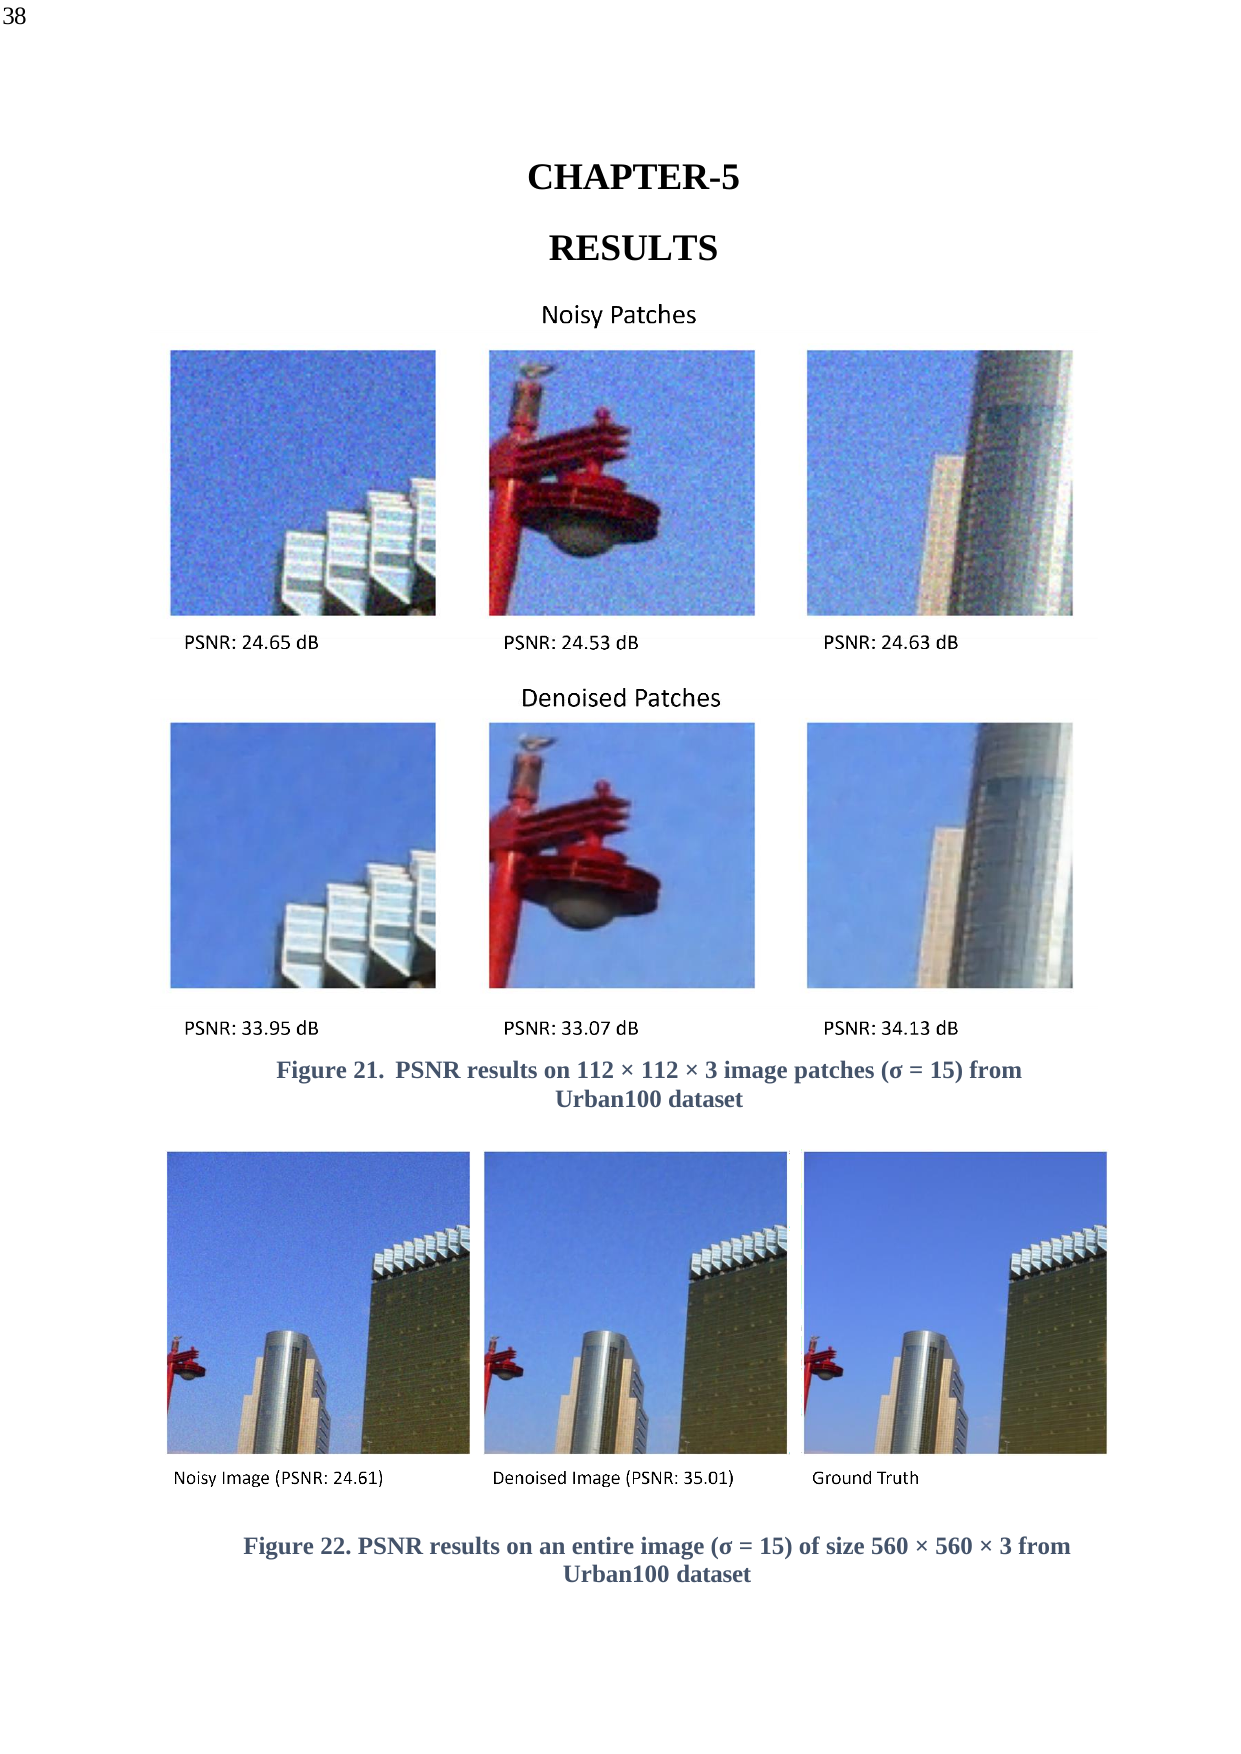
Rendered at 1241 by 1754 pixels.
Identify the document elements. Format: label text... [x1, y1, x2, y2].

picture [149, 304, 1098, 1035]
text Figure 22. PSNR results on an entire image (σ = 15) of size 560 × 560 × 3 from Urban100 dataset [221, 1531, 1092, 1588]
picture [165, 1149, 1109, 1487]
text Figure 21. PSNR results on 112 × 112 × 3 image patches (σ = 15) from Urban100 dataset [221, 1035, 1076, 1113]
subtitle CHAPTER-5 RESULTS [510, 154, 756, 268]
